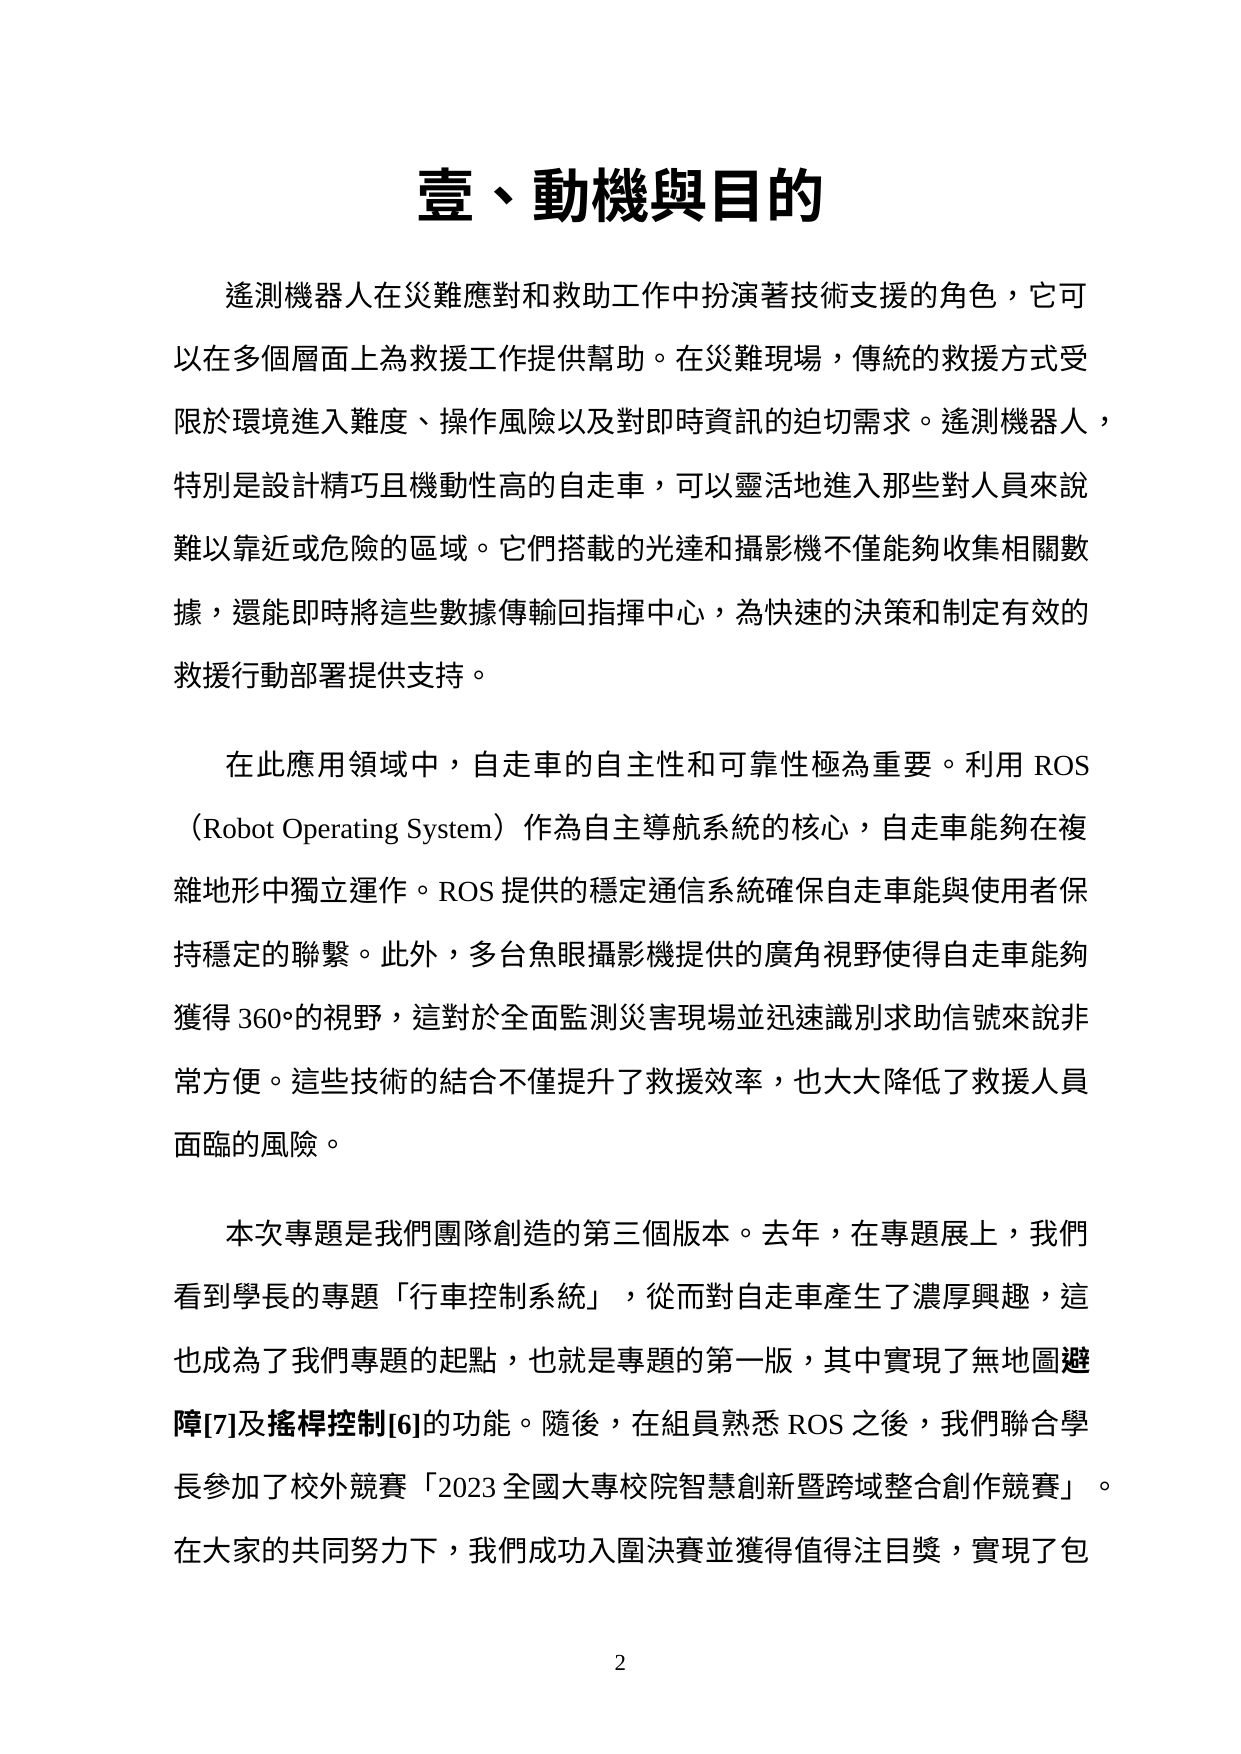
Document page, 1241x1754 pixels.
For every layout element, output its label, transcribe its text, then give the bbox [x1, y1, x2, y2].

text 壹、動機與目的 [150, 150, 1090, 234]
text 在此應用領域中，自走車的自主性和可靠性極為重要。利用ROS（Robot Operating System）作為自主導航系統的核心，自走車能夠在複雜地形中獨立運作。ROS提供的穩定通信系統確保自走車能與使用者保持穩定的聯繫。此外，多台魚眼攝影機提供的廣角視野使得自走車能夠獲得360॰的視野，這對於全面監測災害現場並迅速識別求助信號來說非常方便。這些技術的結合不僅提升了救援效率，也大大降低了救援人員面臨的風險。 [173, 741, 1090, 1164]
text 遙測機器人在災難應對和救助工作中扮演著技術支援的角色，它可以在多個層面上為救援工作提供幫助。在災難現場，傳統的救援方式受限於環境進入難度、操作風險以及對即時資訊的迫切需求。遙測機器人，特別是設計精巧且機動性高的自走車，可以靈活地進入那些對人員來說難以靠近或危險的區域。它們搭載的光達和攝影機不僅能夠收集相關數據，還能即時將這些數據傳輸回指揮中心，為快速的決策和制定有效的救援行動部署提供支持。 [173, 272, 1090, 695]
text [173, 1210, 1090, 1570]
